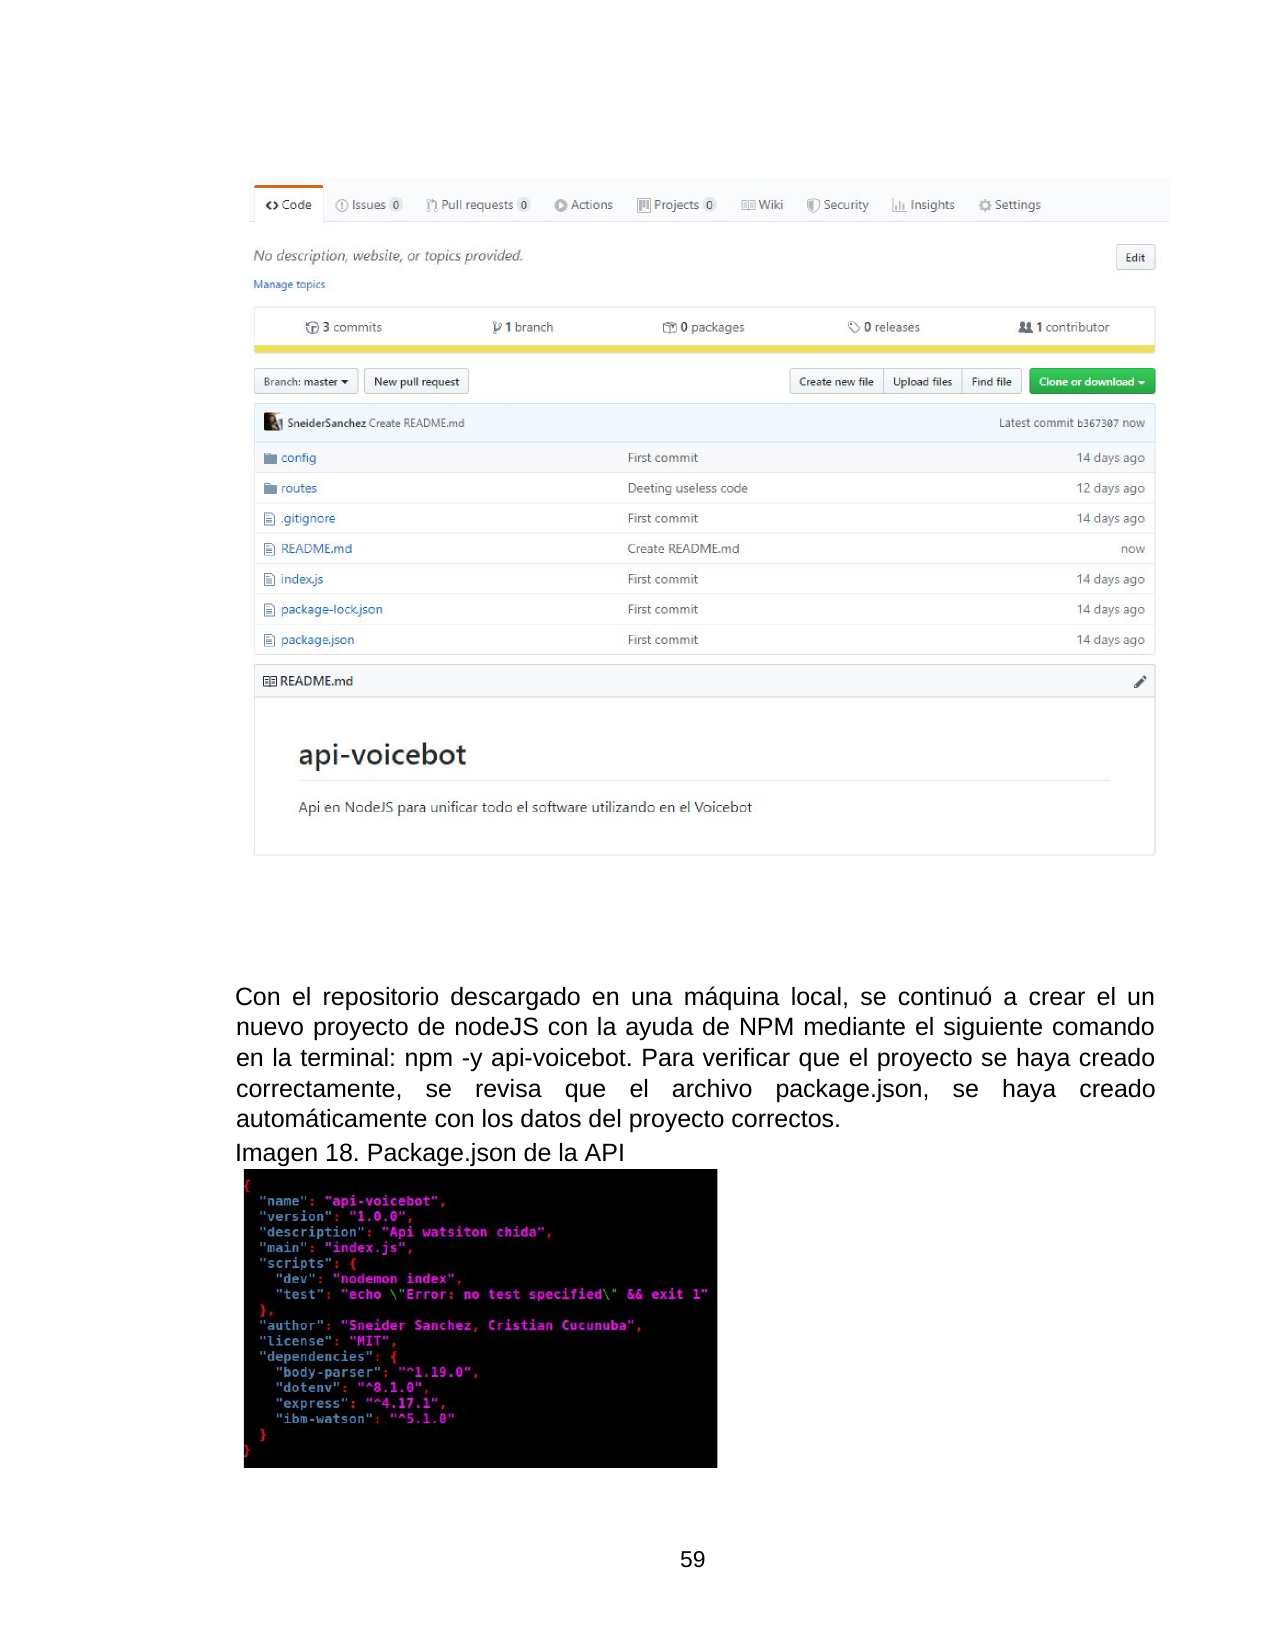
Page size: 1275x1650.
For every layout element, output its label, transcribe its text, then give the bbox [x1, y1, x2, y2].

picture [248, 177, 1170, 872]
picture [243, 1169, 718, 1468]
text Imagen 18. Package.json de la API [235, 1138, 1157, 1167]
text Con el repositorio descargado en una máquina local, se continuó a crear el un nuevo proyecto de nodeJS con la ayuda de NPM mediante el siguiente comando en la terminal: npm -y api-voicebot. Para verificar que el proyecto se haya creado correctamente, se revisa que el archivo package.json, se haya creado automáticamente con los datos del proyecto correctos. [235, 981, 1157, 1133]
